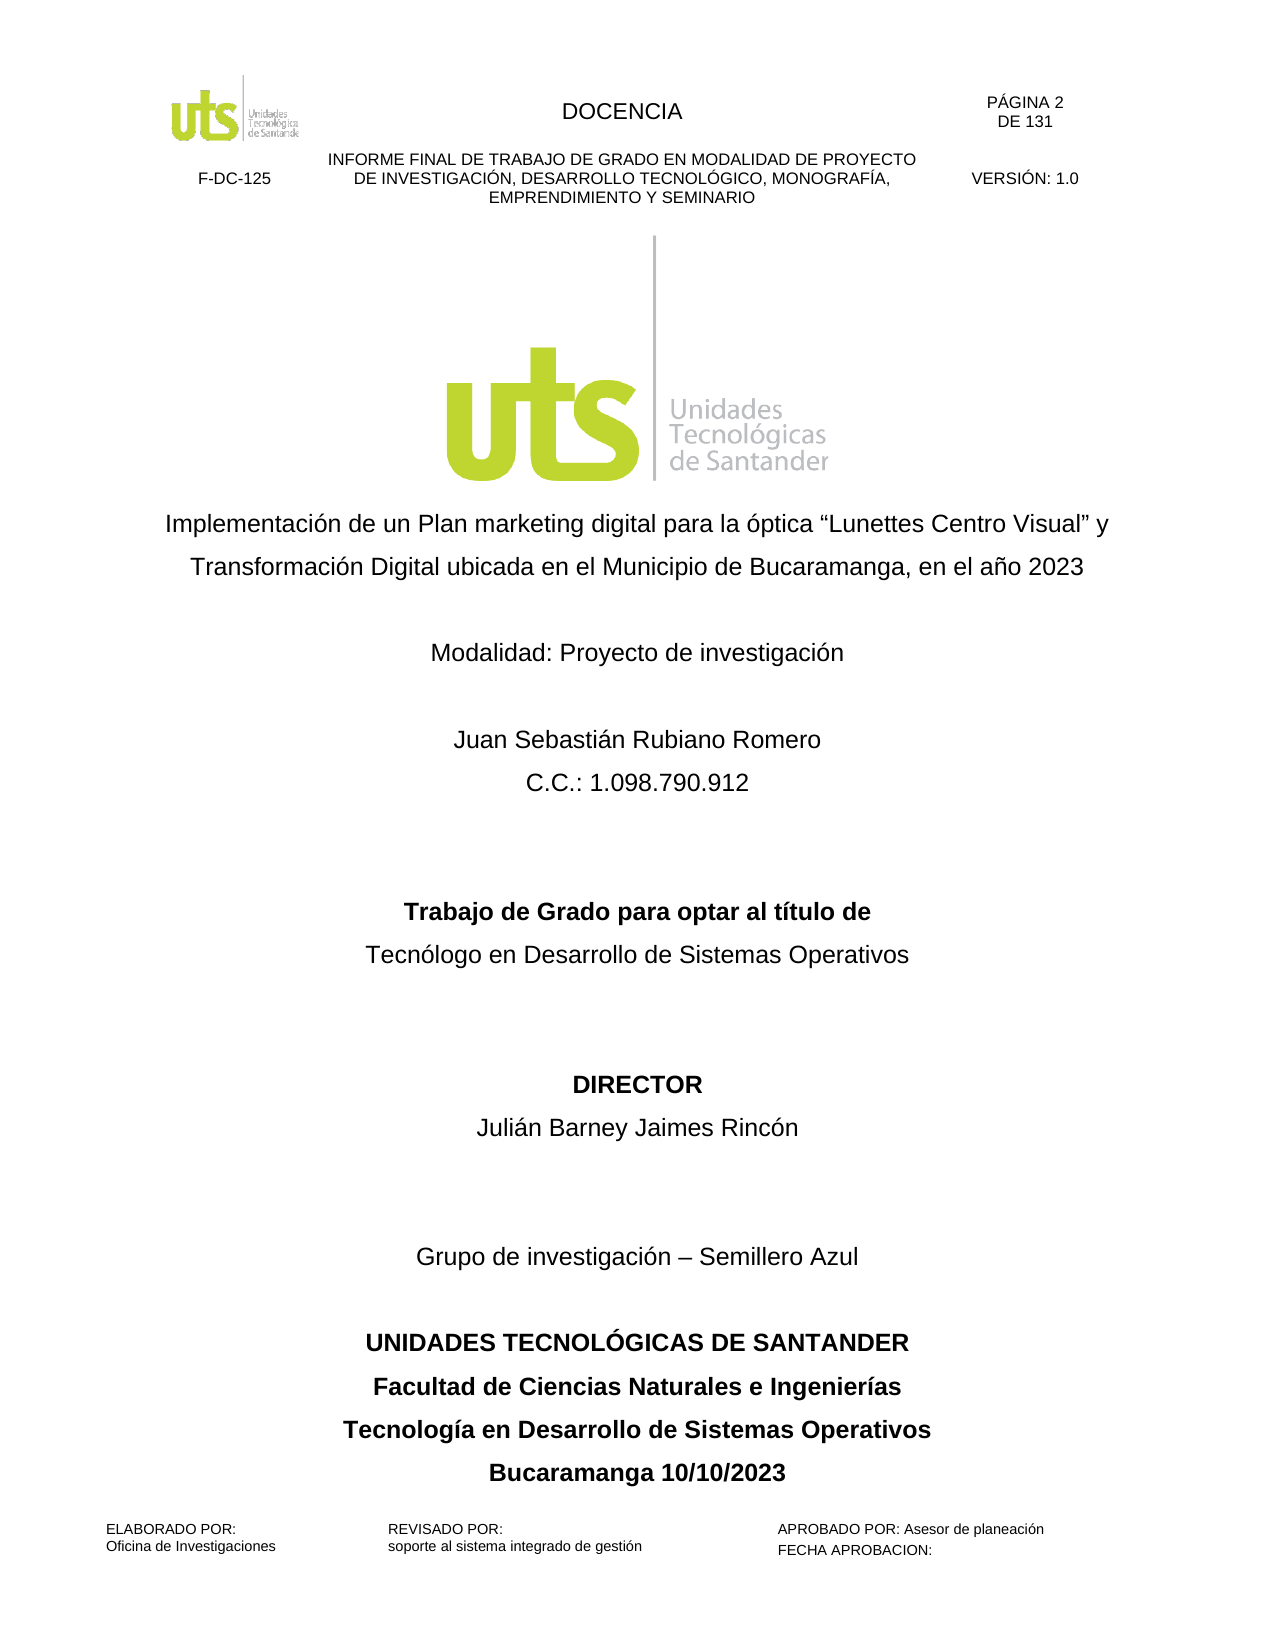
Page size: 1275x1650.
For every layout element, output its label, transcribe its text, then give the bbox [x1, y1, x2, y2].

text C.C.: 1.098.790.912 [150, 768, 1125, 797]
text Tecnólogo en Desarrollo de Sistemas Operativos [150, 940, 1125, 969]
text UNIDADES TECNOLÓGICAS DE SANTANDER [150, 1328, 1125, 1357]
text Bucaramanga 10/10/2023 [150, 1458, 1125, 1487]
picture [170, 75, 299, 149]
text Facultad de Ciencias Naturales e Ingenierías [150, 1372, 1125, 1400]
text Implementación de un Plan marketing digital para la óptica “Lunettes Centro Visual” y Transformación Digital ubicada en el Municipio de Bucaramanga, en el año 2023 [150, 509, 1125, 581]
title Trabajo de Grado para optar al título de [150, 897, 1125, 926]
text Modalidad: Proyecto de investigación [150, 638, 1125, 667]
picture [446, 235, 829, 481]
text DIRECTOR [150, 1070, 1125, 1098]
text Grupo de investigación – Semillero Azul [150, 1242, 1125, 1271]
text Tecnología en Desarrollo de Sistemas Operativos [150, 1415, 1125, 1443]
text Julián Barney Jaimes Rincón [150, 1113, 1125, 1142]
text Juan Sebastián Rubiano Romero [150, 725, 1125, 753]
